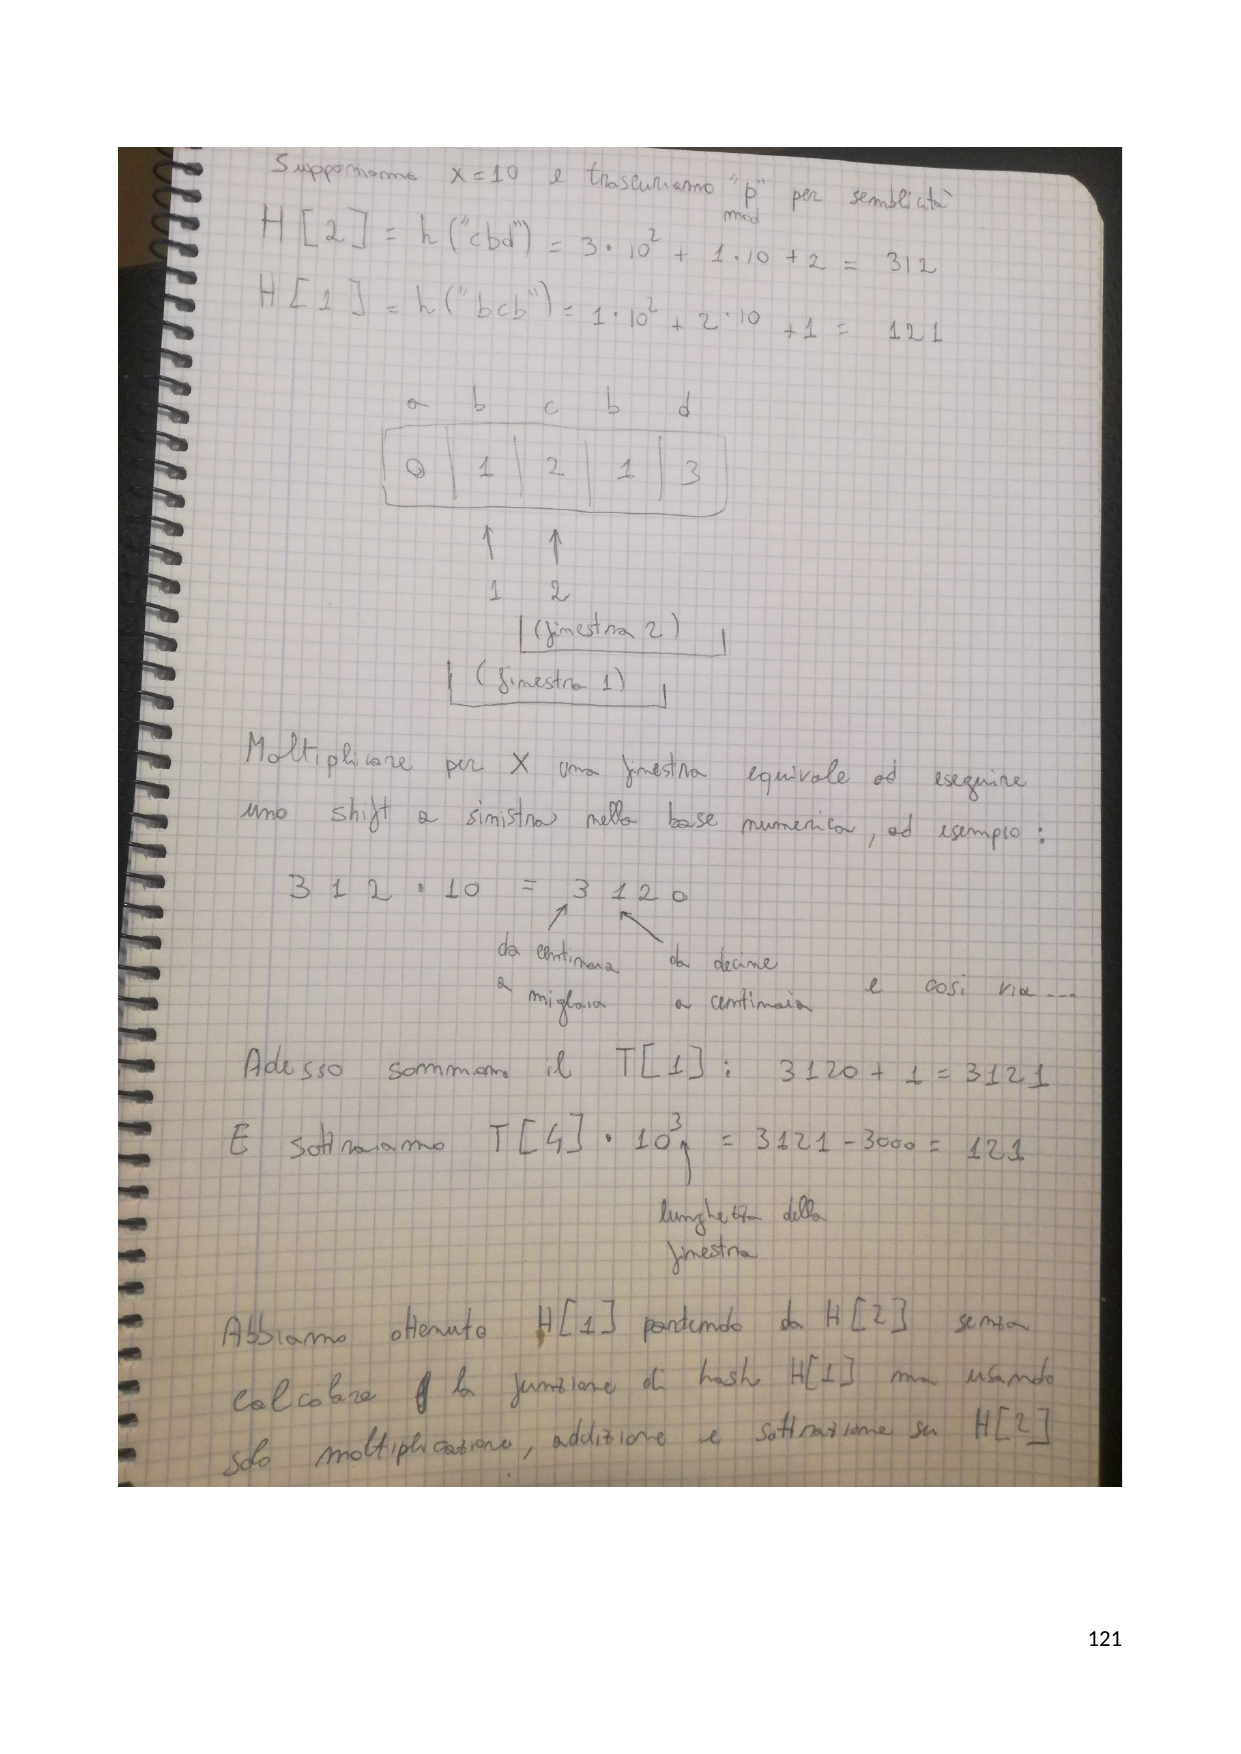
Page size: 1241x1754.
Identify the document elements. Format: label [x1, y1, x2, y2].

picture [118, 147, 1123, 1487]
